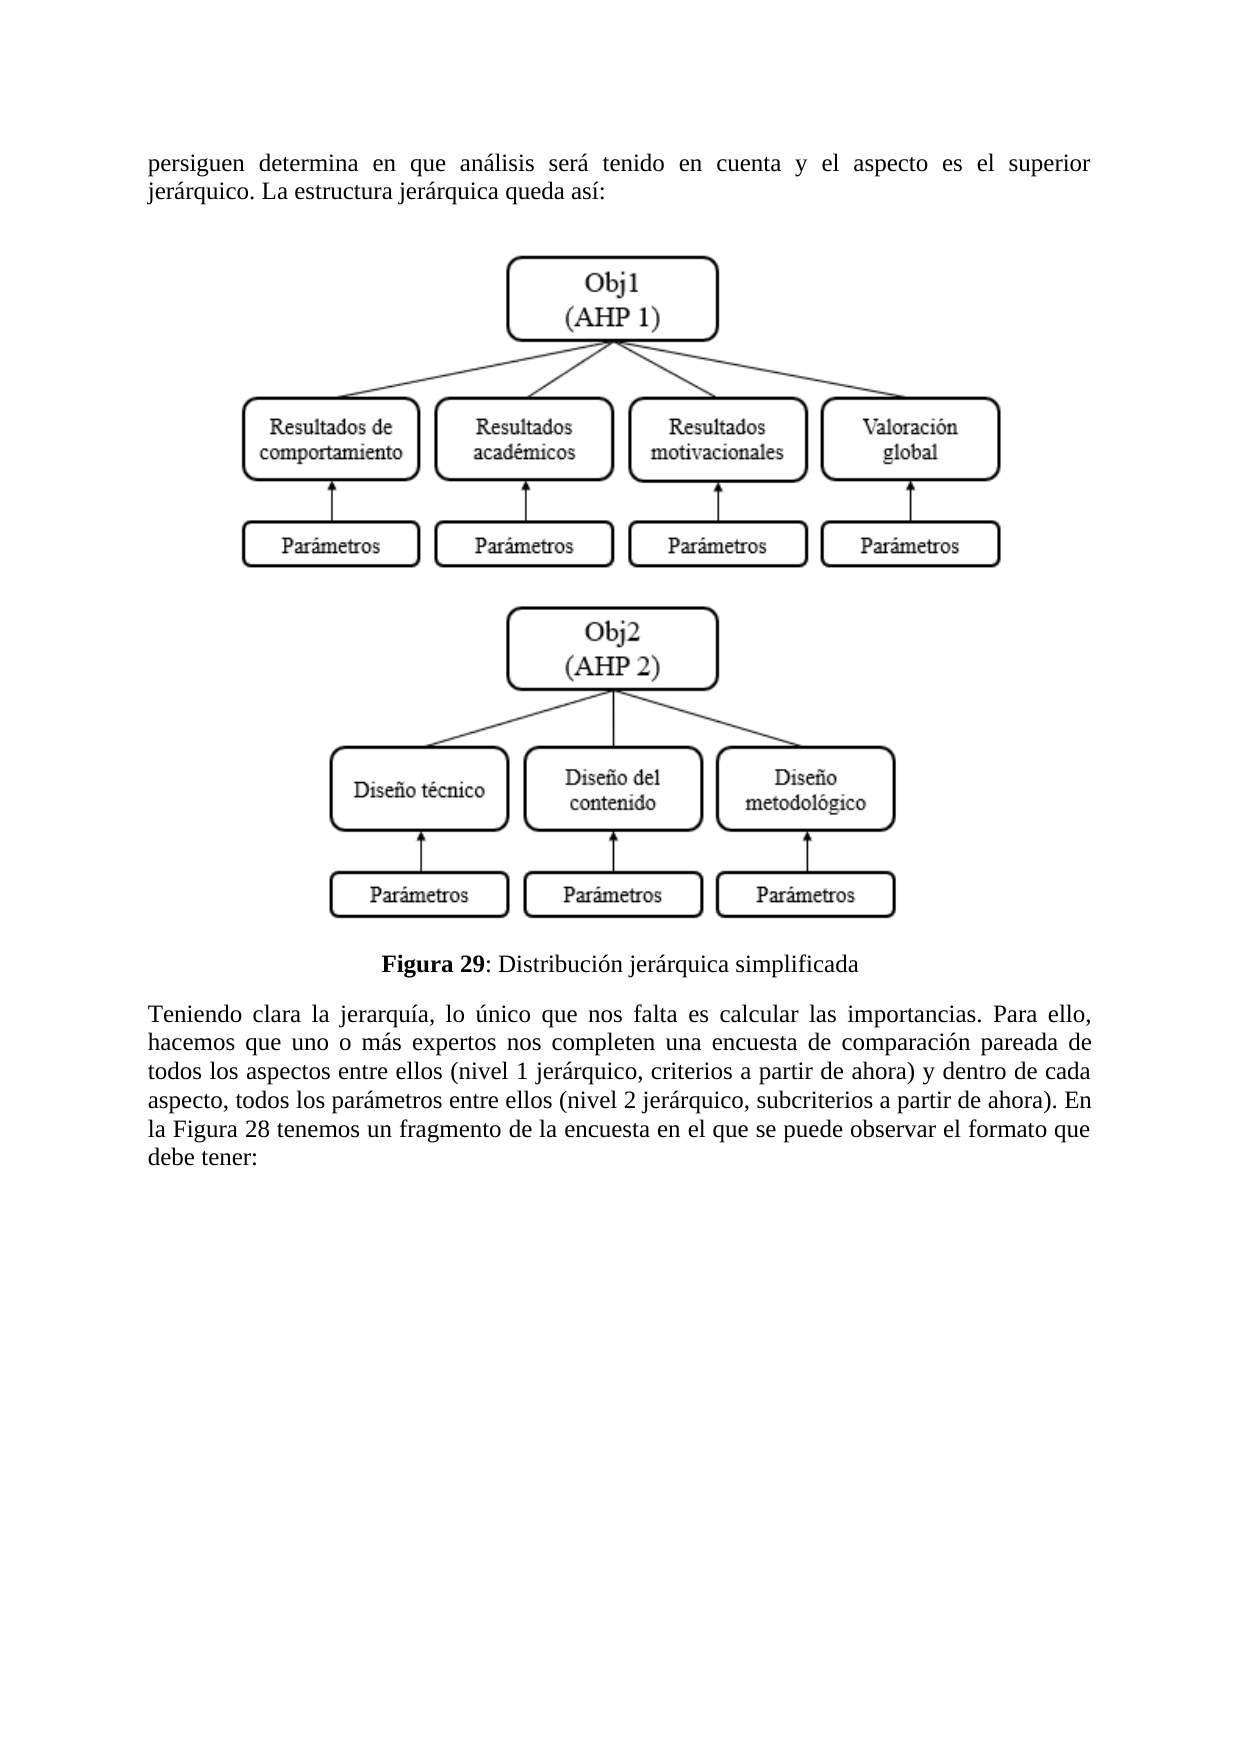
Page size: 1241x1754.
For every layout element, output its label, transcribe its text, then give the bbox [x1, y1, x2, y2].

text Figura 29: Distribución jerárquica simplificada [148, 949, 1092, 978]
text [148, 148, 1092, 205]
text Teniendo clara la jerarquía, lo único que nos falta es calcular las importancias. Para ello, hacemos que uno o más expertos nos completen una encuesta de comparación pareada de todos los aspectos entre ellos (nivel 1 jerárquico, criterios a partir de ahora) y dentro de cada aspecto, todos los parámetros entre ellos (nivel 2 jerárquico, subcriterios a partir de ahora). En la Figura 28 tenemos un fragmento de la encuesta en el que se puede observar el formato que debe tener: [148, 999, 1092, 1171]
picture [222, 217, 1018, 937]
